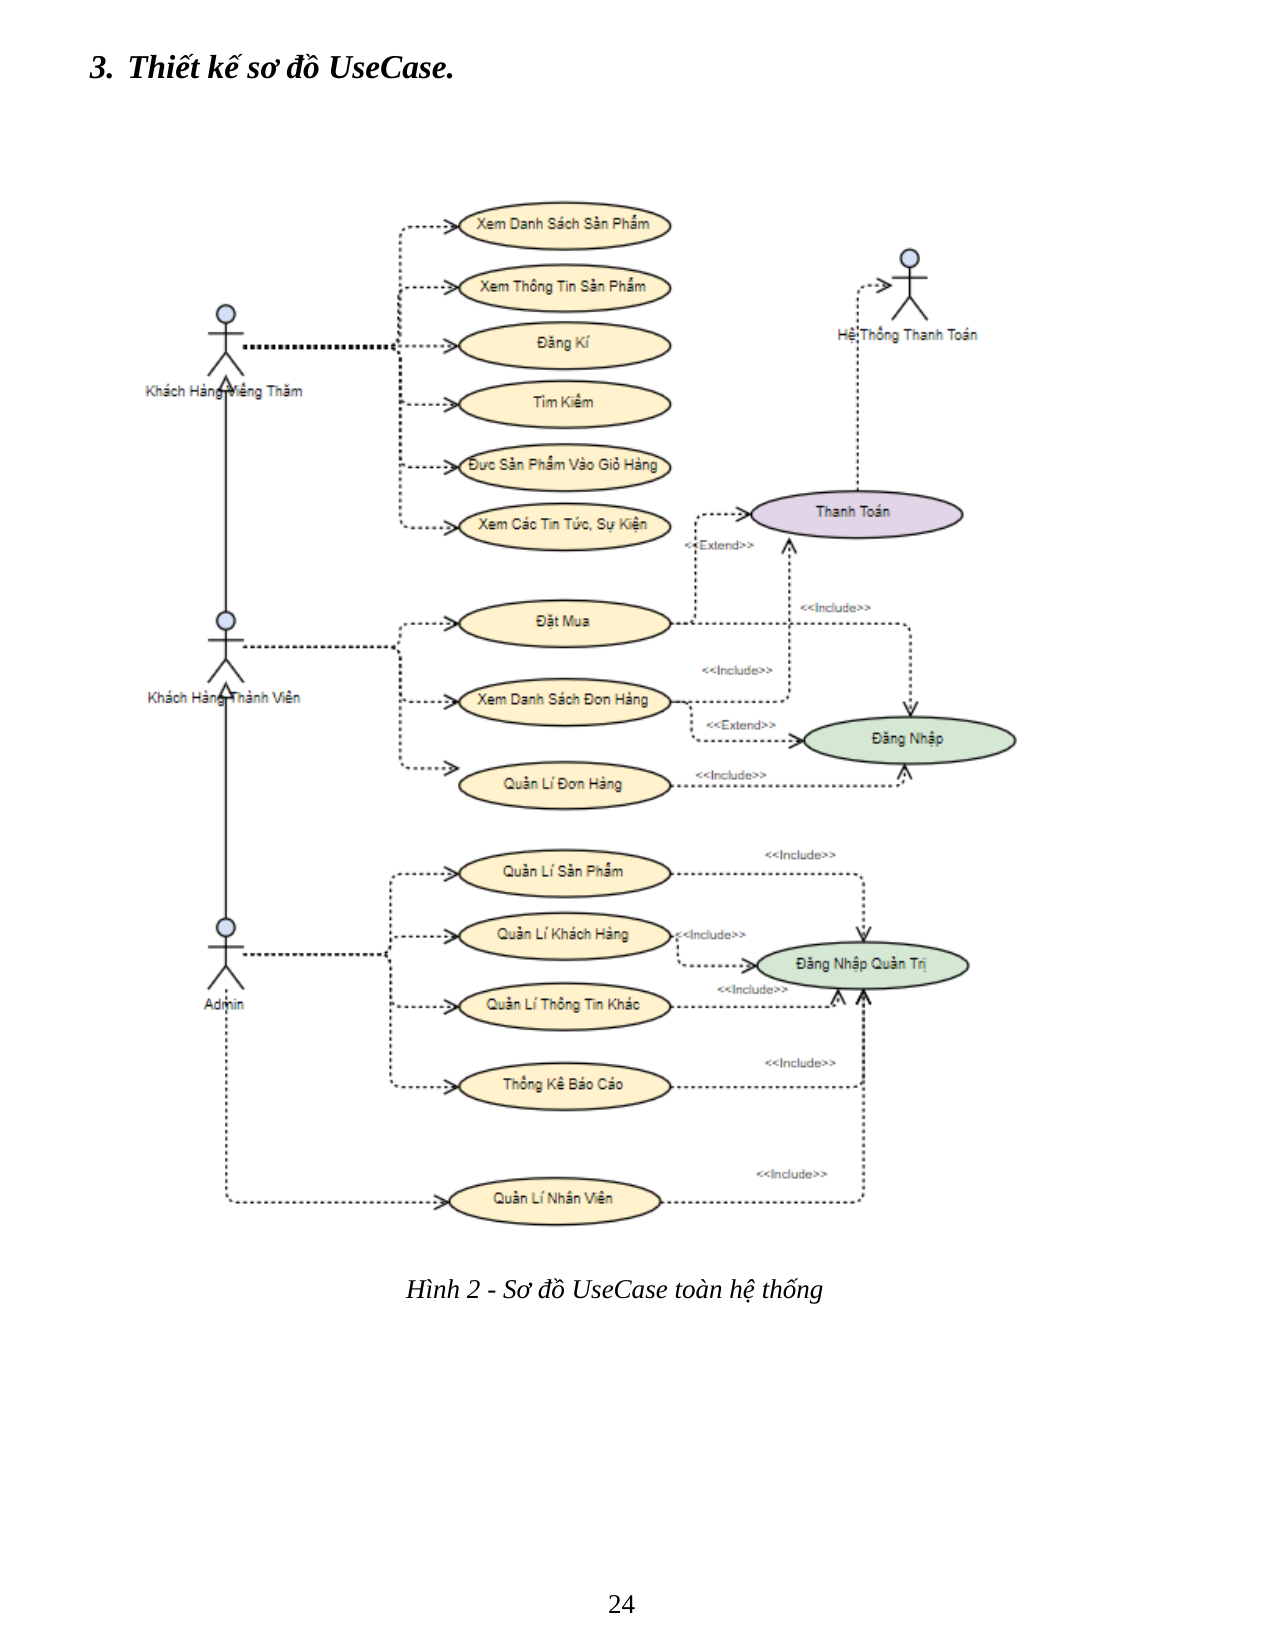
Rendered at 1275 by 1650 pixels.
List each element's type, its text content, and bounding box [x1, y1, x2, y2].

text Hình 2 - Sơ đồ UseCase toàn hệ thống [71, 1273, 1158, 1304]
subtitle Thiết kế sơ đồ UseCase. [89, 47, 1158, 86]
picture [127, 176, 1103, 1246]
